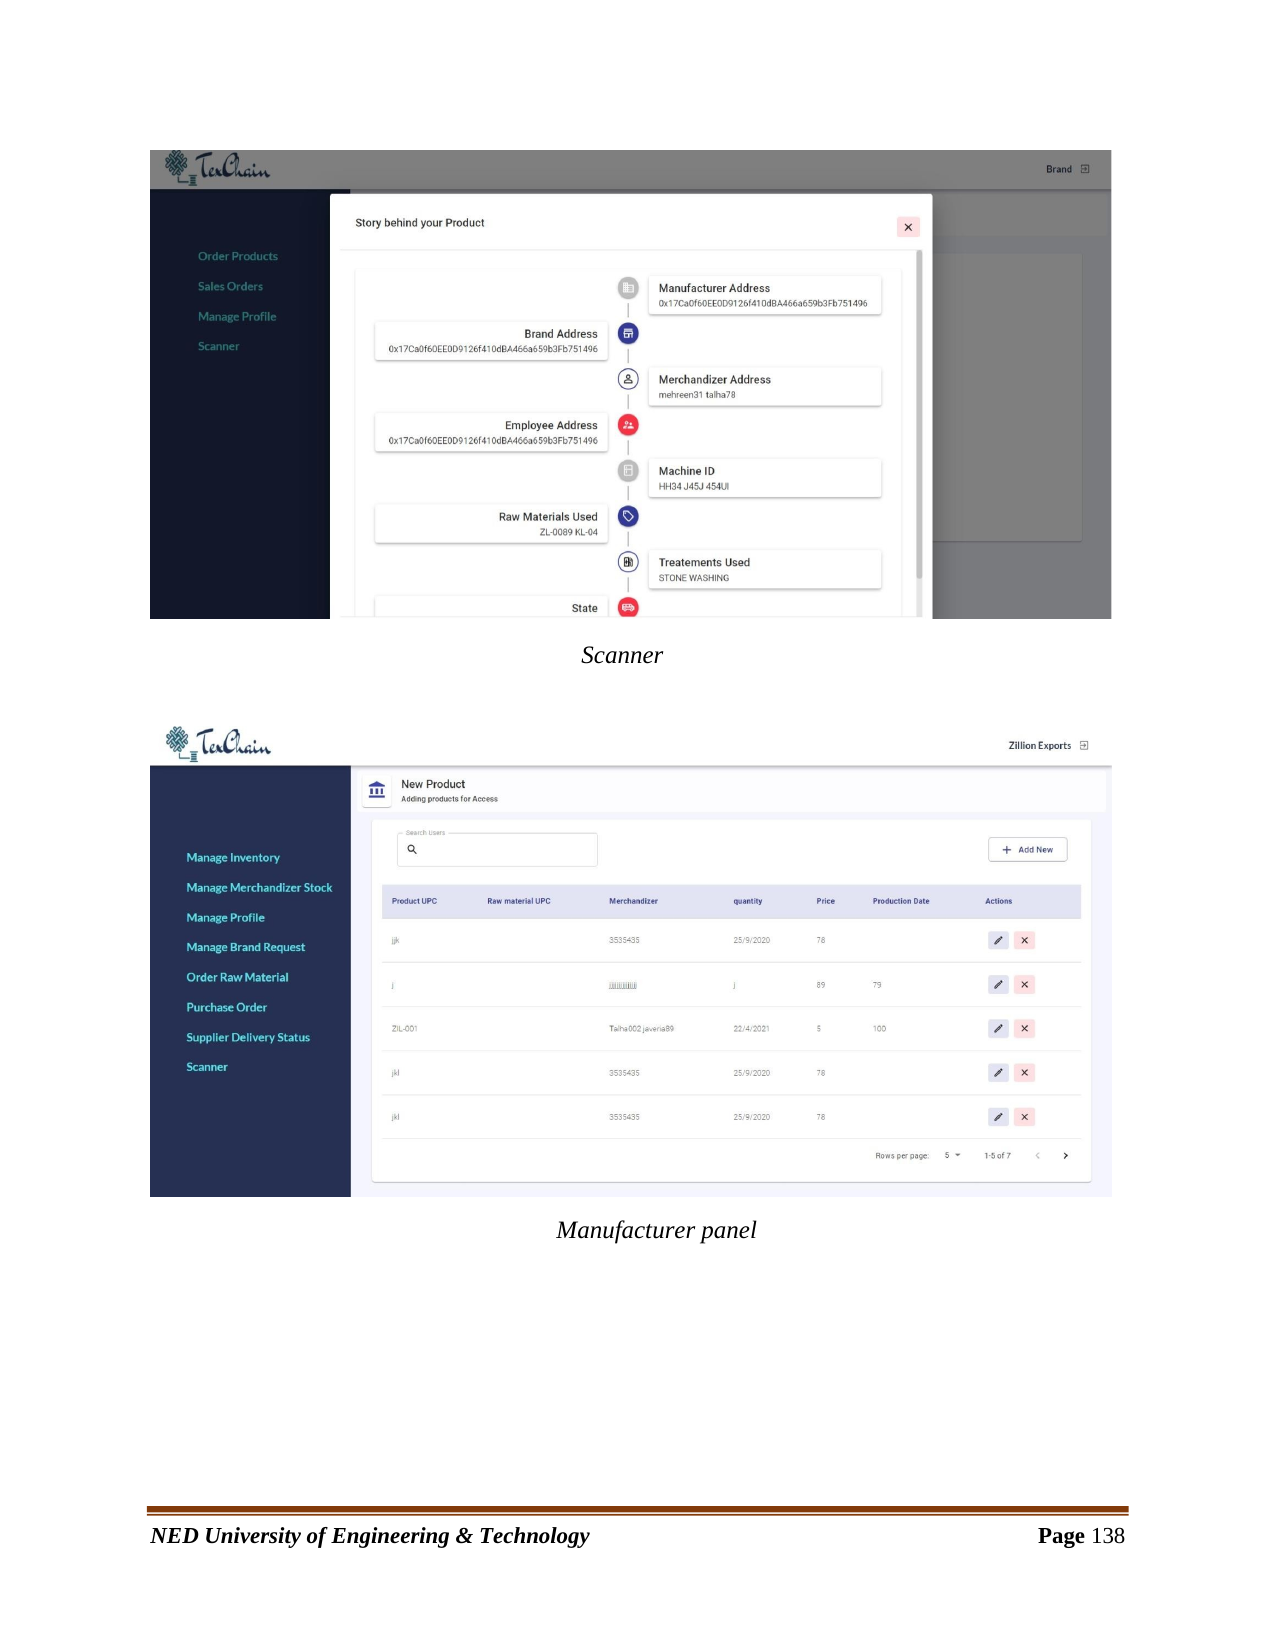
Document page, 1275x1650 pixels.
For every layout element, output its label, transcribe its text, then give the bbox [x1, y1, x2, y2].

text Scanner [150, 640, 1177, 668]
picture [150, 726, 1112, 1197]
picture [150, 150, 1112, 619]
